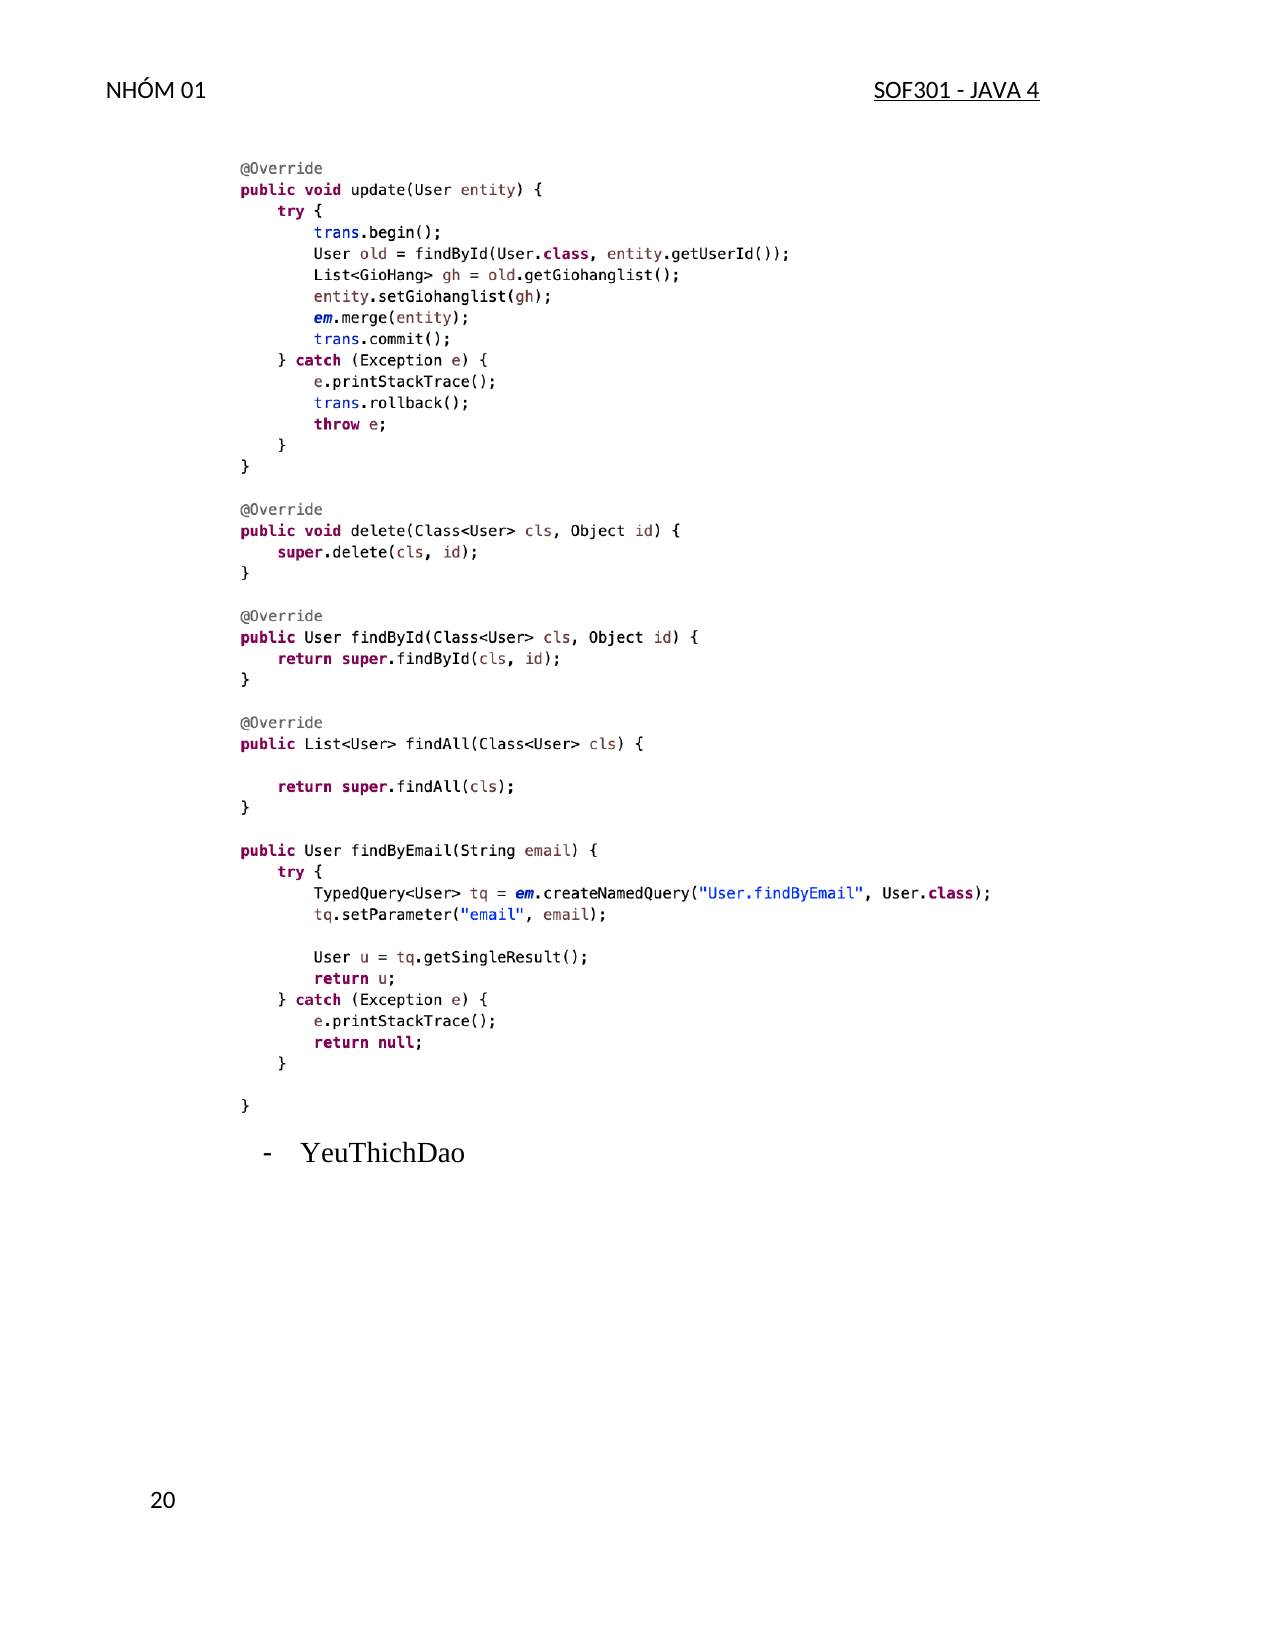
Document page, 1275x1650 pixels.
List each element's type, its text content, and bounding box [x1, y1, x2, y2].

list YeuThichDao [262, 1135, 1125, 1169]
picture [225, 150, 1200, 1131]
